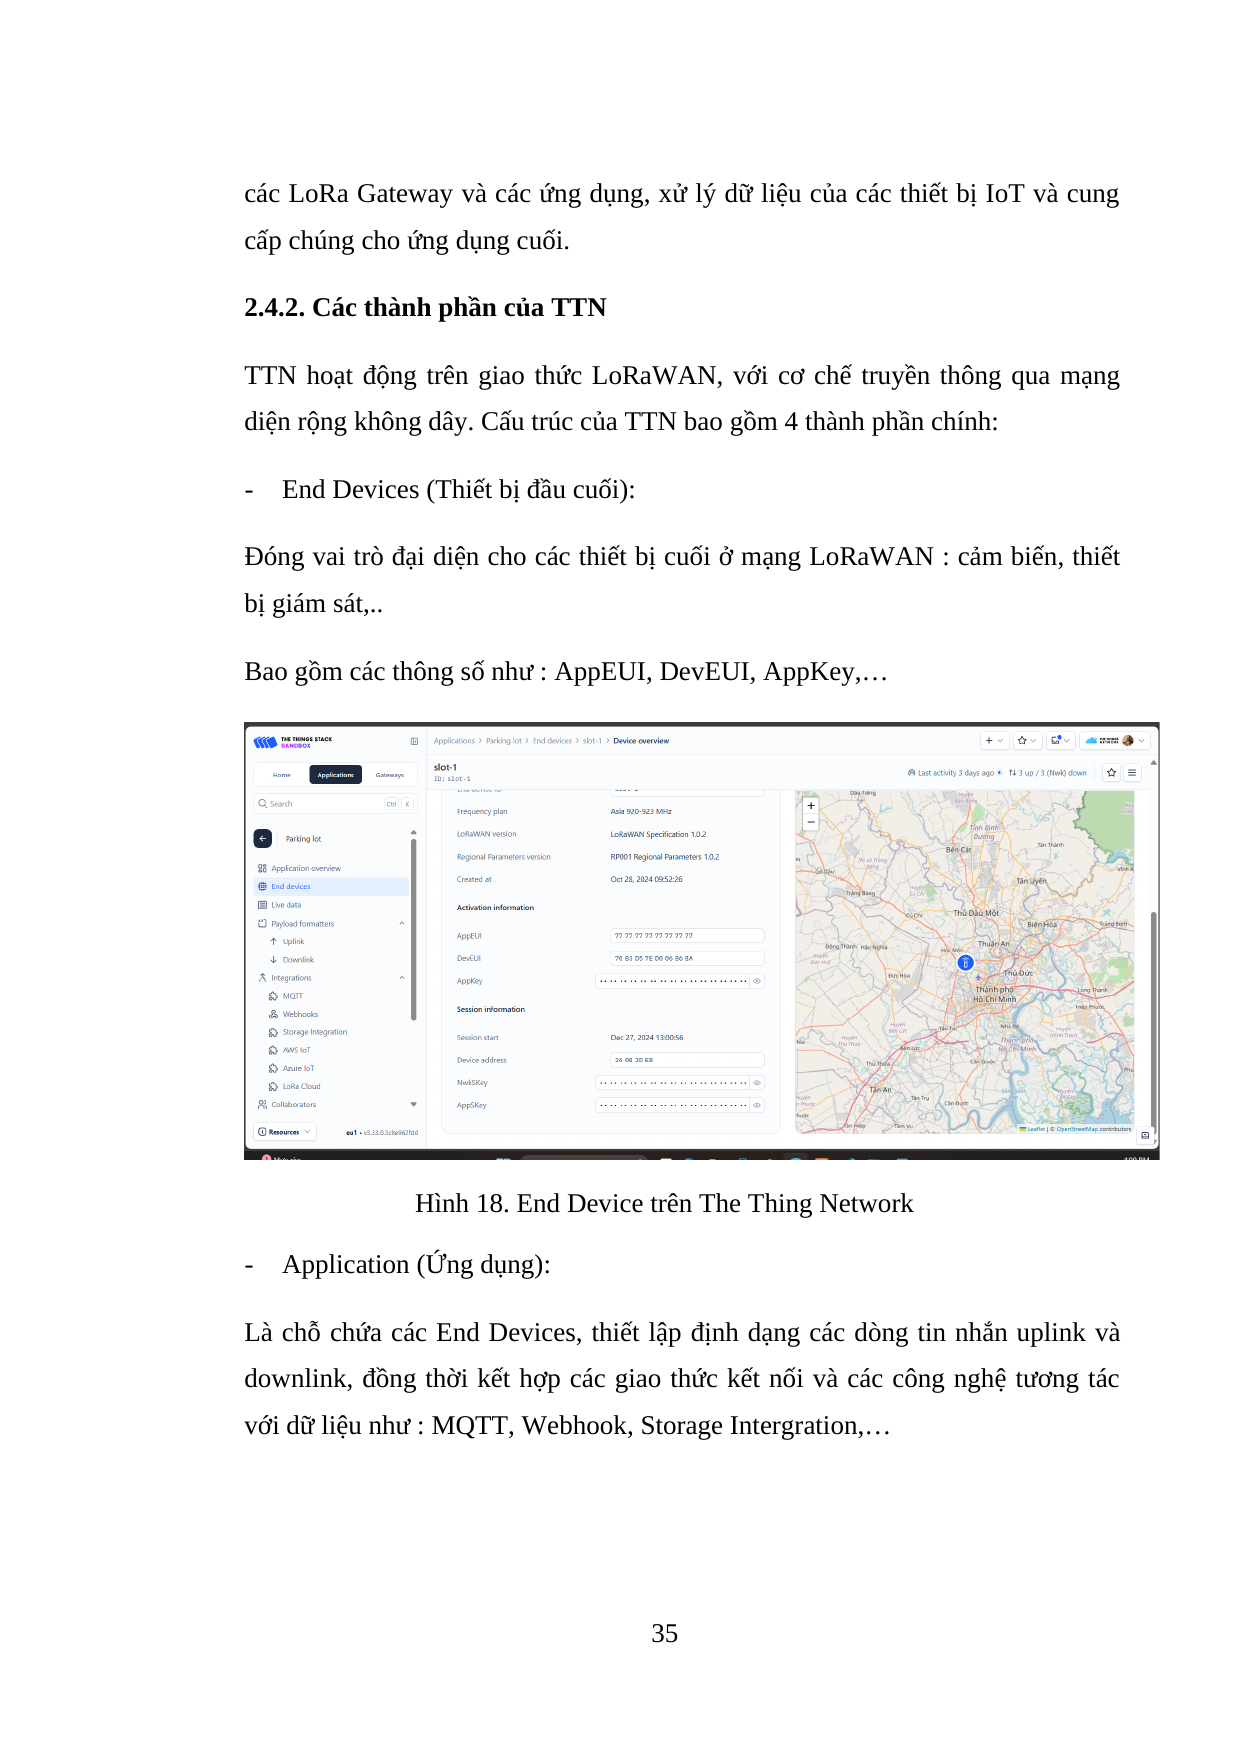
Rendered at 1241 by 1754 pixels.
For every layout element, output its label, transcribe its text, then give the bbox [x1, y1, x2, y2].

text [244, 177, 1122, 255]
text Đóng vai trò đại diện cho các thiết bị cuối ở mạng LoRaWAN : cảm biến, thiết bị giám sát,.. [244, 541, 1122, 618]
text Là chỗ chứa các End Devices, thiết lập định dạng các dòng tin nhắn uplink và downlink, đồng thời kết hợp các giao thức kết nối và các công nghệ tương tác với dữ liệu như : MQTT, Webhook, Storage Intergration,… [244, 1316, 1122, 1440]
text TTN hoạt động trên giao thức LoRaWAN, với cơ chế truyền thông qua mạng diện rộng không dây. Cấu trúc của TTN bao gồm 4 thành phần chính: [244, 359, 1122, 437]
text Hình 18. End Device trên The Thing Network [207, 1188, 1122, 1219]
picture [244, 722, 1160, 1160]
text Bao gồm các thông số như : AppEUI, DevEUI, AppKey,… [244, 655, 1122, 686]
list Application (Ứng dụng): [244, 1248, 1122, 1279]
list End Devices (Thiết bị đầu cuối): [244, 473, 1122, 504]
text 2.4.2. Các thành phần của TTN [244, 291, 1122, 322]
